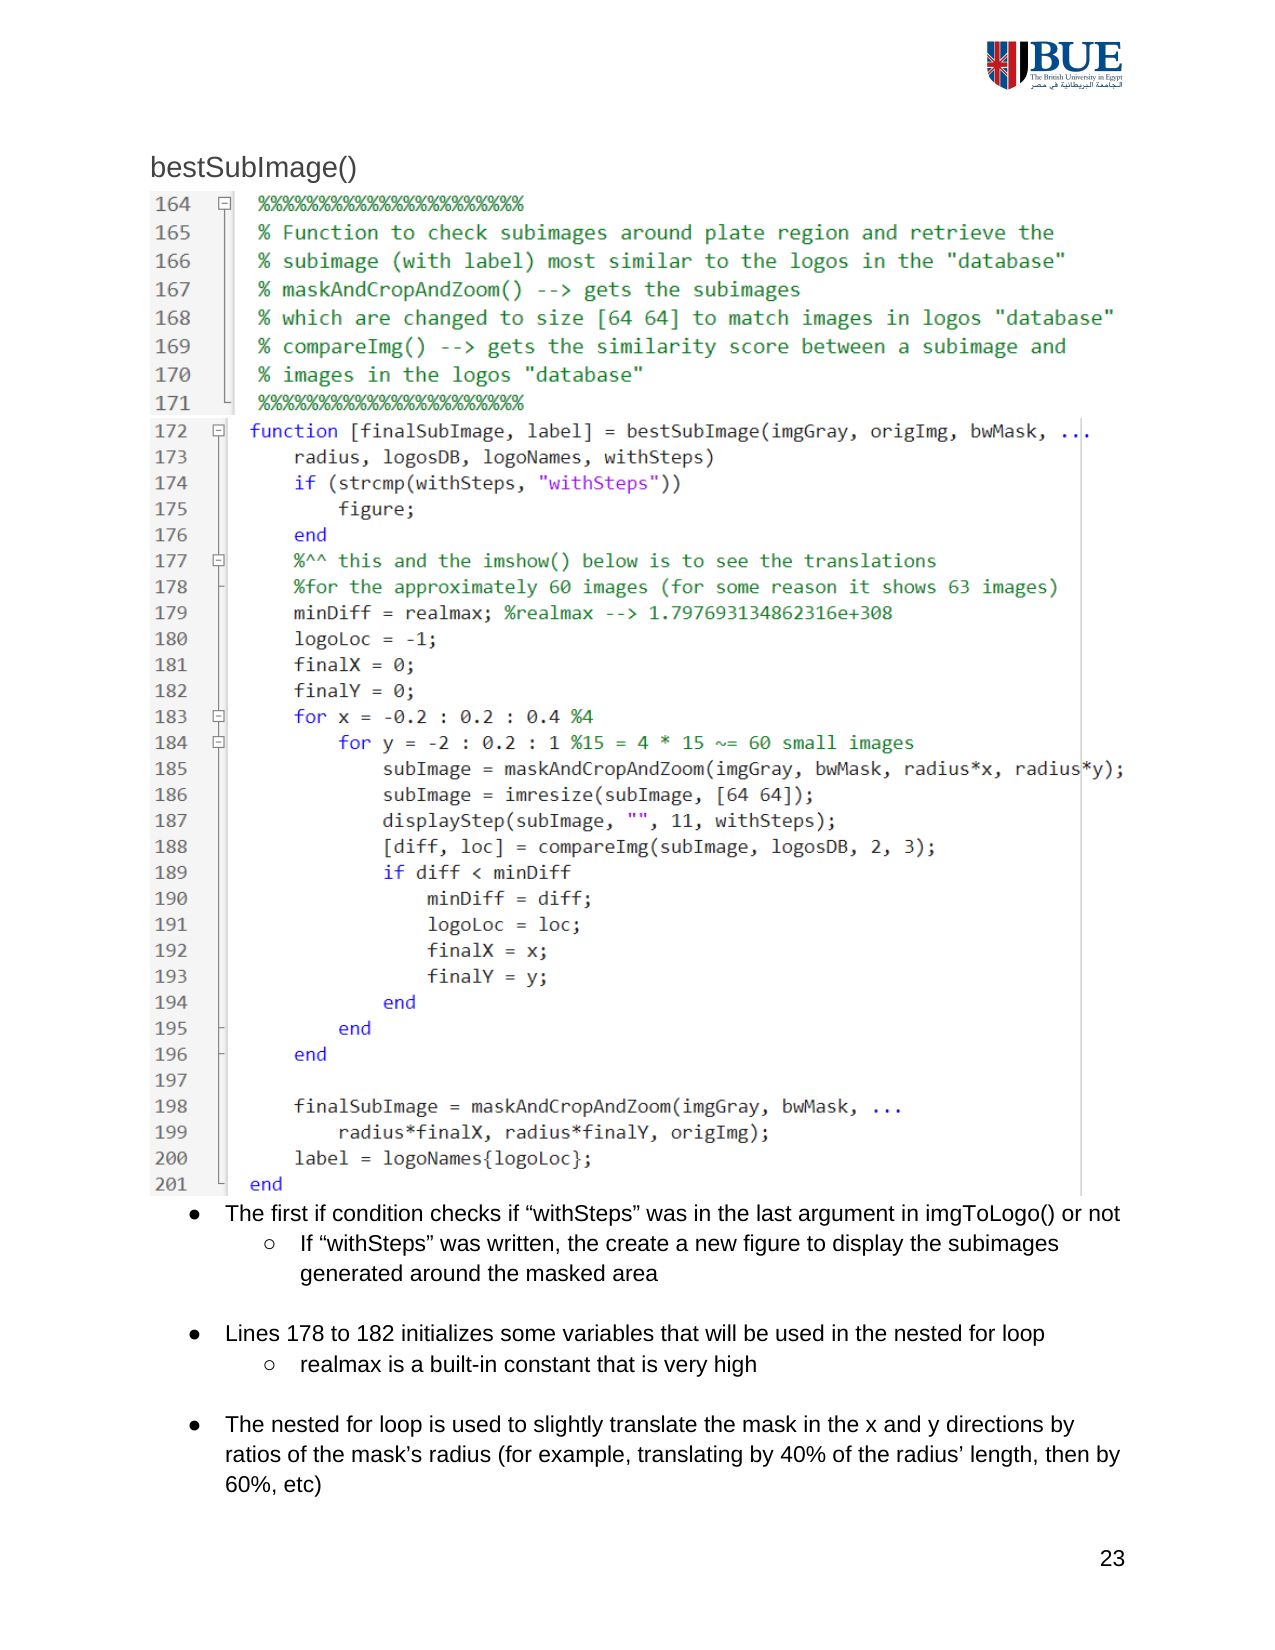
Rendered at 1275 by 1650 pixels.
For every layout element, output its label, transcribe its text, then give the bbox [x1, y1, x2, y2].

list realmax is a built-in constant that is very high [262, 1351, 1125, 1407]
picture [150, 191, 1125, 415]
picture [986, 15, 1125, 114]
picture [150, 418, 1125, 1196]
list If “withSteps” was written, the create a new figure to display the subimages generated around the masked area [262, 1230, 1125, 1317]
list The first if condition checks if “withSteps” was in the last argument in imgToLogo() or not [187, 1199, 1125, 1226]
subtitle bestSubImage() [150, 150, 1125, 183]
list Lines 178 to 182 initializes some variables that will be used in the nested for loop [187, 1320, 1125, 1347]
list The nested for loop is used to slightly translate the mask in the x and y directions by ratios of the mask’s radius (for example, translating by 40% of the radius’ length, then by 60%, etc) [187, 1411, 1125, 1498]
